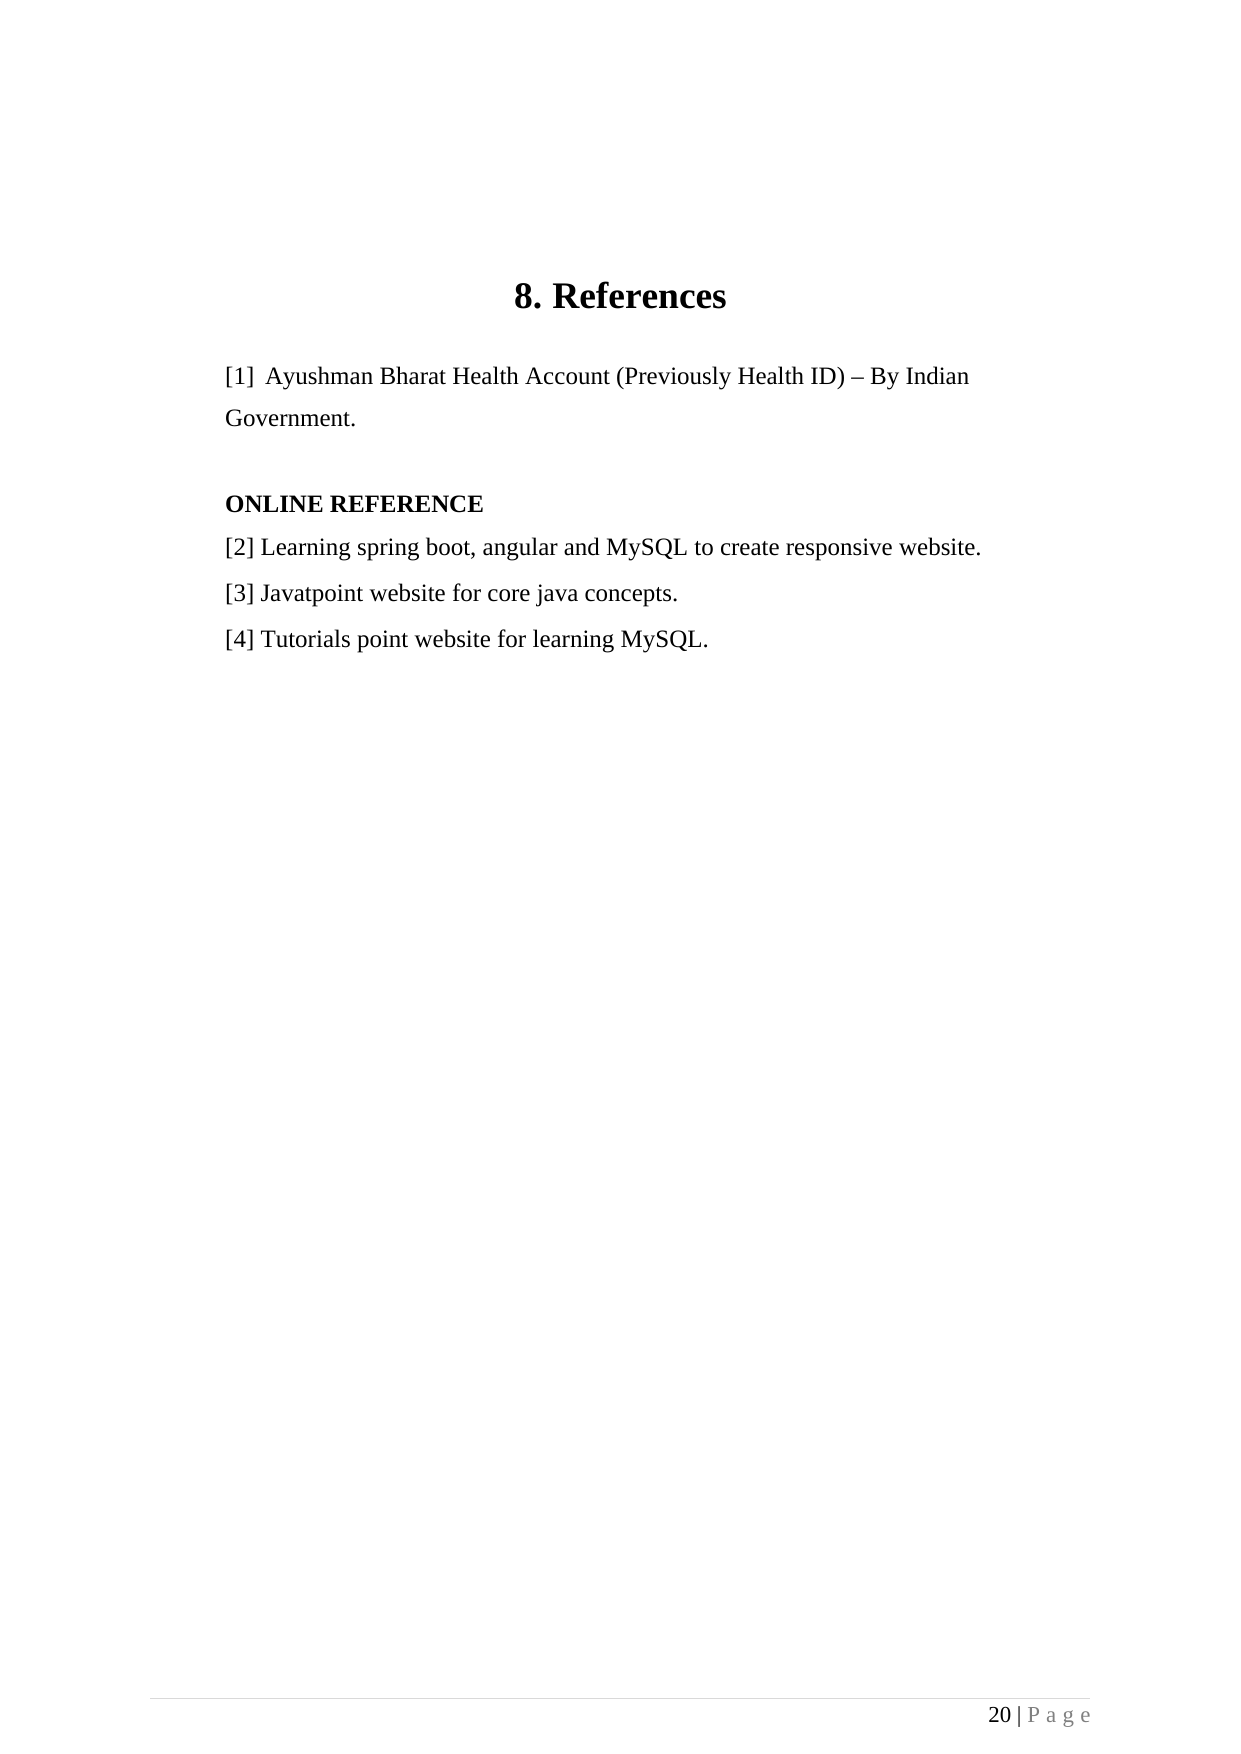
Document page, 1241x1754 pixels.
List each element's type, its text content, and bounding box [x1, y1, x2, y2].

list Tutorials point website for learning MySQL. [225, 624, 1090, 653]
list Javatpoint website for core java concepts. [225, 578, 1090, 607]
list References [514, 274, 1090, 317]
text ONLINE REFERENCE [225, 489, 1090, 518]
list Learning spring boot, angular and MySQL to create responsive website. [225, 532, 1090, 561]
list Ayushman Bharat Health Account (Previously Health ID) – By Indian Government. [225, 361, 1089, 432]
